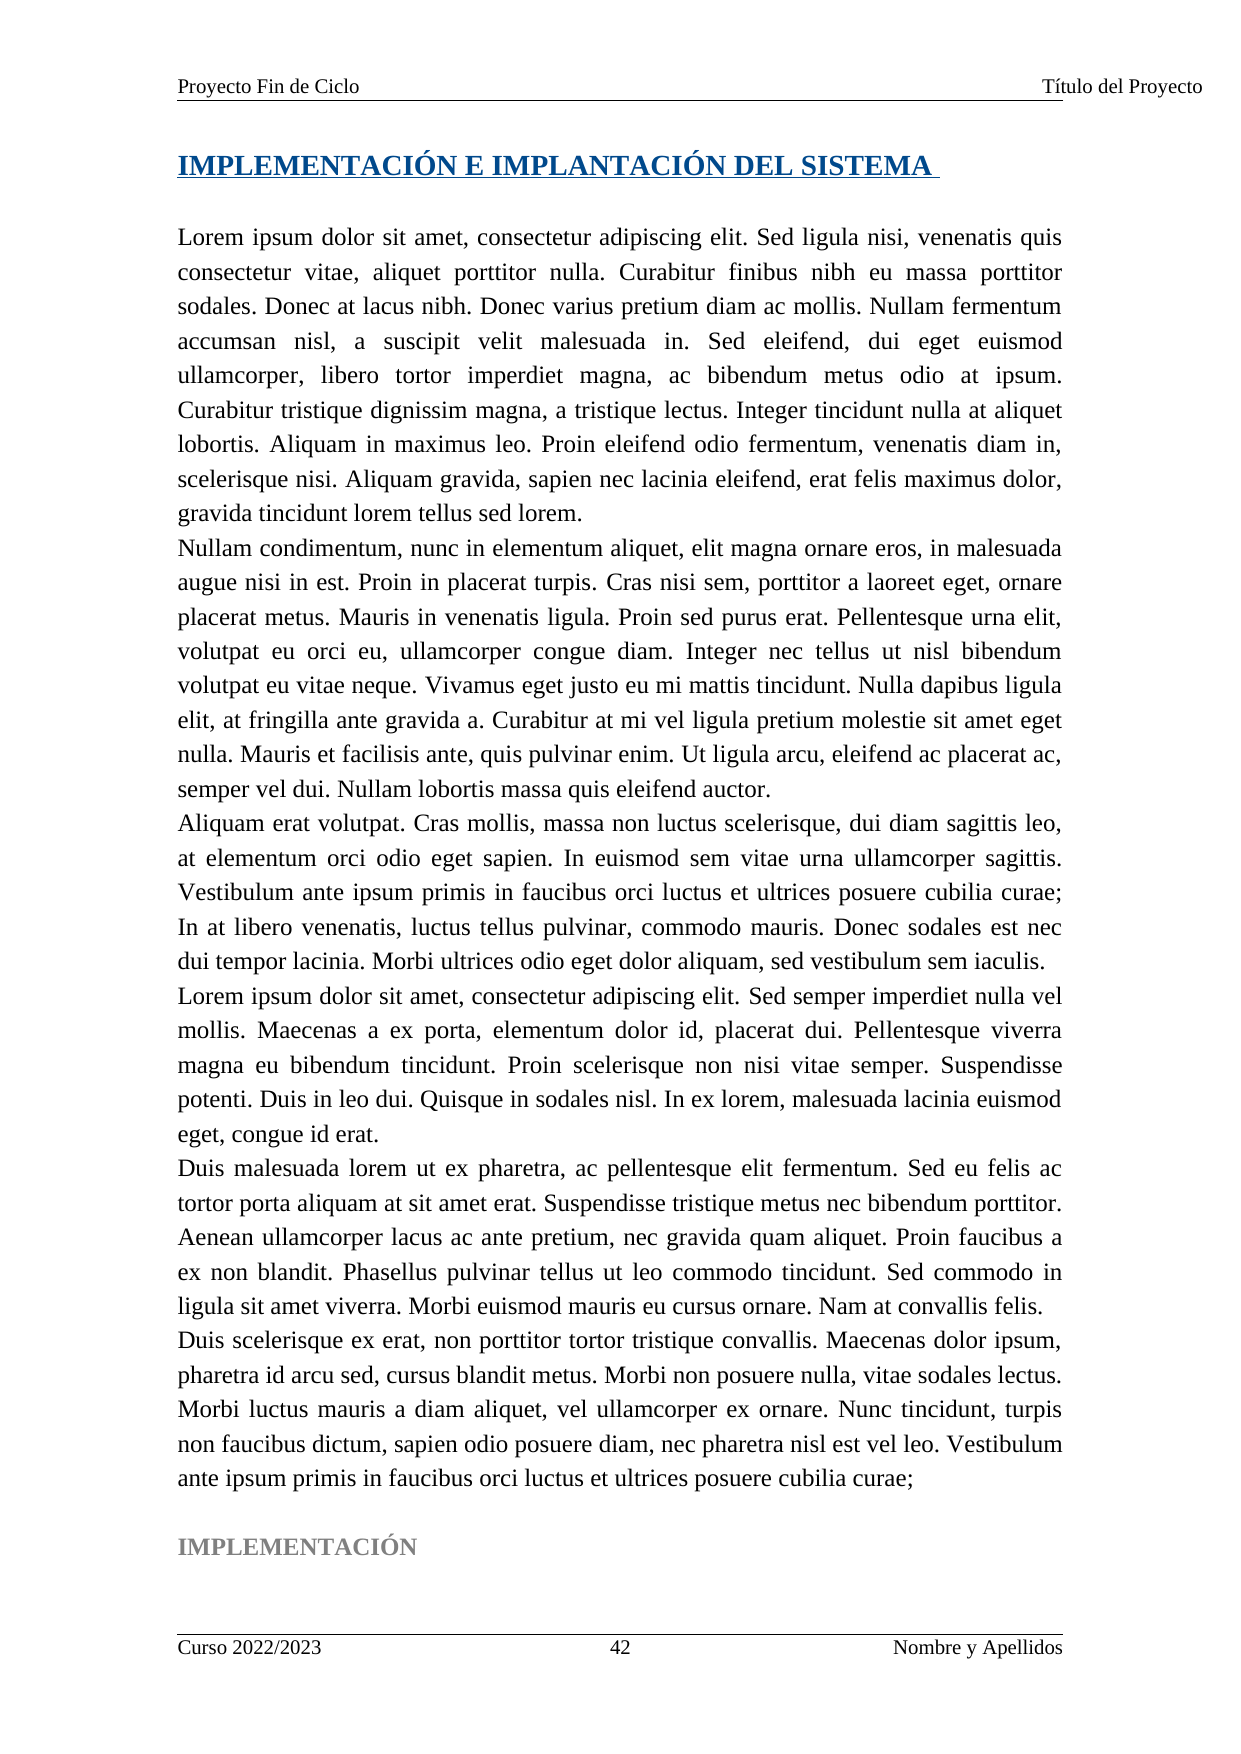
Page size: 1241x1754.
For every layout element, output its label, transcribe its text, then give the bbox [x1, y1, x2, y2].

subtitle IMPLEMENTACIÓN E IMPLANTACIÓN DEL SISTEMA [177, 148, 1063, 181]
text Lorem ipsum dolor sit amet, consectetur adipiscing elit. Sed ligula nisi, venenatis quis consectetur vitae, aliquet porttitor nulla. Curabitur finibus nibh eu massa porttitor sodales. Donec at lacus nibh. Donec varius pretium diam ac mollis. Nullam fermentum accumsan nisl, a suscipit velit malesuada in. Sed eleifend, dui eget euismod ullamcorper, libero tortor imperdiet magna, ac bibendum metus odio at ipsum. Curabitur tristique dignissim magna, a tristique lectus. Integer tincidunt nulla at aliquet lobortis. Aliquam in maximus leo. Proin eleifend odio fermentum, venenatis diam in, scelerisque nisi. Aliquam gravida, sapien nec lacinia eleifend, erat felis maximus dolor, gravida tincidunt lorem tellus sed lorem. [177, 222, 1063, 527]
subtitle IMPLEMENTACIÓN [177, 1532, 1063, 1561]
text Duis scelerisque ex erat, non porttitor tortor tristique convallis. Maecenas dolor ipsum, pharetra id arcu sed, cursus blandit metus. Morbi non posuere nulla, vitae sodales lectus. Morbi luctus mauris a diam aliquet, vel ullamcorper ex ornare. Nunc tincidunt, turpis non faucibus dictum, sapien odio posuere diam, nec pharetra nisl est vel leo. Vestibulum ante ipsum primis in faucibus orci luctus et ultrices posuere cubilia curae; [177, 1326, 1063, 1492]
text Nullam condimentum, nunc in elementum aliquet, elit magna ornare eros, in malesuada augue nisi in est. Proin in placerat turpis. Cras nisi sem, porttitor a laoreet eget, ornare placerat metus. Mauris in venenatis ligula. Proin sed purus erat. Pellentesque urna elit, volutpat eu orci eu, ullamcorper congue diam. Integer nec tellus ut nisl bibendum volutpat eu vitae neque. Vivamus eget justo eu mi mattis tincidunt. Nulla dapibus ligula elit, at fringilla ante gravida a. Curabitur at mi vel ligula pretium molestie sit amet eget nulla. Mauris et facilisis ante, quis pulvinar enim. Ut ligula arcu, eleifend ac placerat ac, semper vel dui. Nullam lobortis massa quis eleifend auctor. [177, 533, 1063, 803]
text Duis malesuada lorem ut ex pharetra, ac pellentesque elit fermentum. Sed eu felis ac tortor porta aliquam at sit amet erat. Suspendisse tristique metus nec bibendum porttitor. Aenean ullamcorper lacus ac ante pretium, nec gravida quam aliquet. Proin faucibus a ex non blandit. Phasellus pulvinar tellus ut leo commodo tincidunt. Sed commodo in ligula sit amet viverra. Morbi euismod mauris eu cursus ornare. Nam at convallis felis. [177, 1153, 1063, 1320]
text Lorem ipsum dolor sit amet, consectetur adipiscing elit. Sed semper imperdiet nulla vel mollis. Maecenas a ex porta, elementum dolor id, placerat dui. Pellentesque viverra magna eu bibendum tincidunt. Proin scelerisque non nisi vitae semper. Suspendisse potenti. Duis in leo dui. Quisque in sodales nisl. In ex lorem, malesuada lacinia euismod eget, congue id erat. [177, 981, 1063, 1147]
text Aliquam erat volutpat. Cras mollis, massa non luctus scelerisque, dui diam sagittis leo, at elementum orci odio eget sapien. In euismod sem vitae urna ullamcorper sagittis. Vestibulum ante ipsum primis in faucibus orci luctus et ultrices posuere cubilia curae; In at libero venenatis, luctus tellus pulvinar, commodo mauris. Donec sodales est nec dui tempor lacinia. Morbi ultrices odio eget dolor aliquam, sed vestibulum sem iaculis. [177, 808, 1063, 975]
